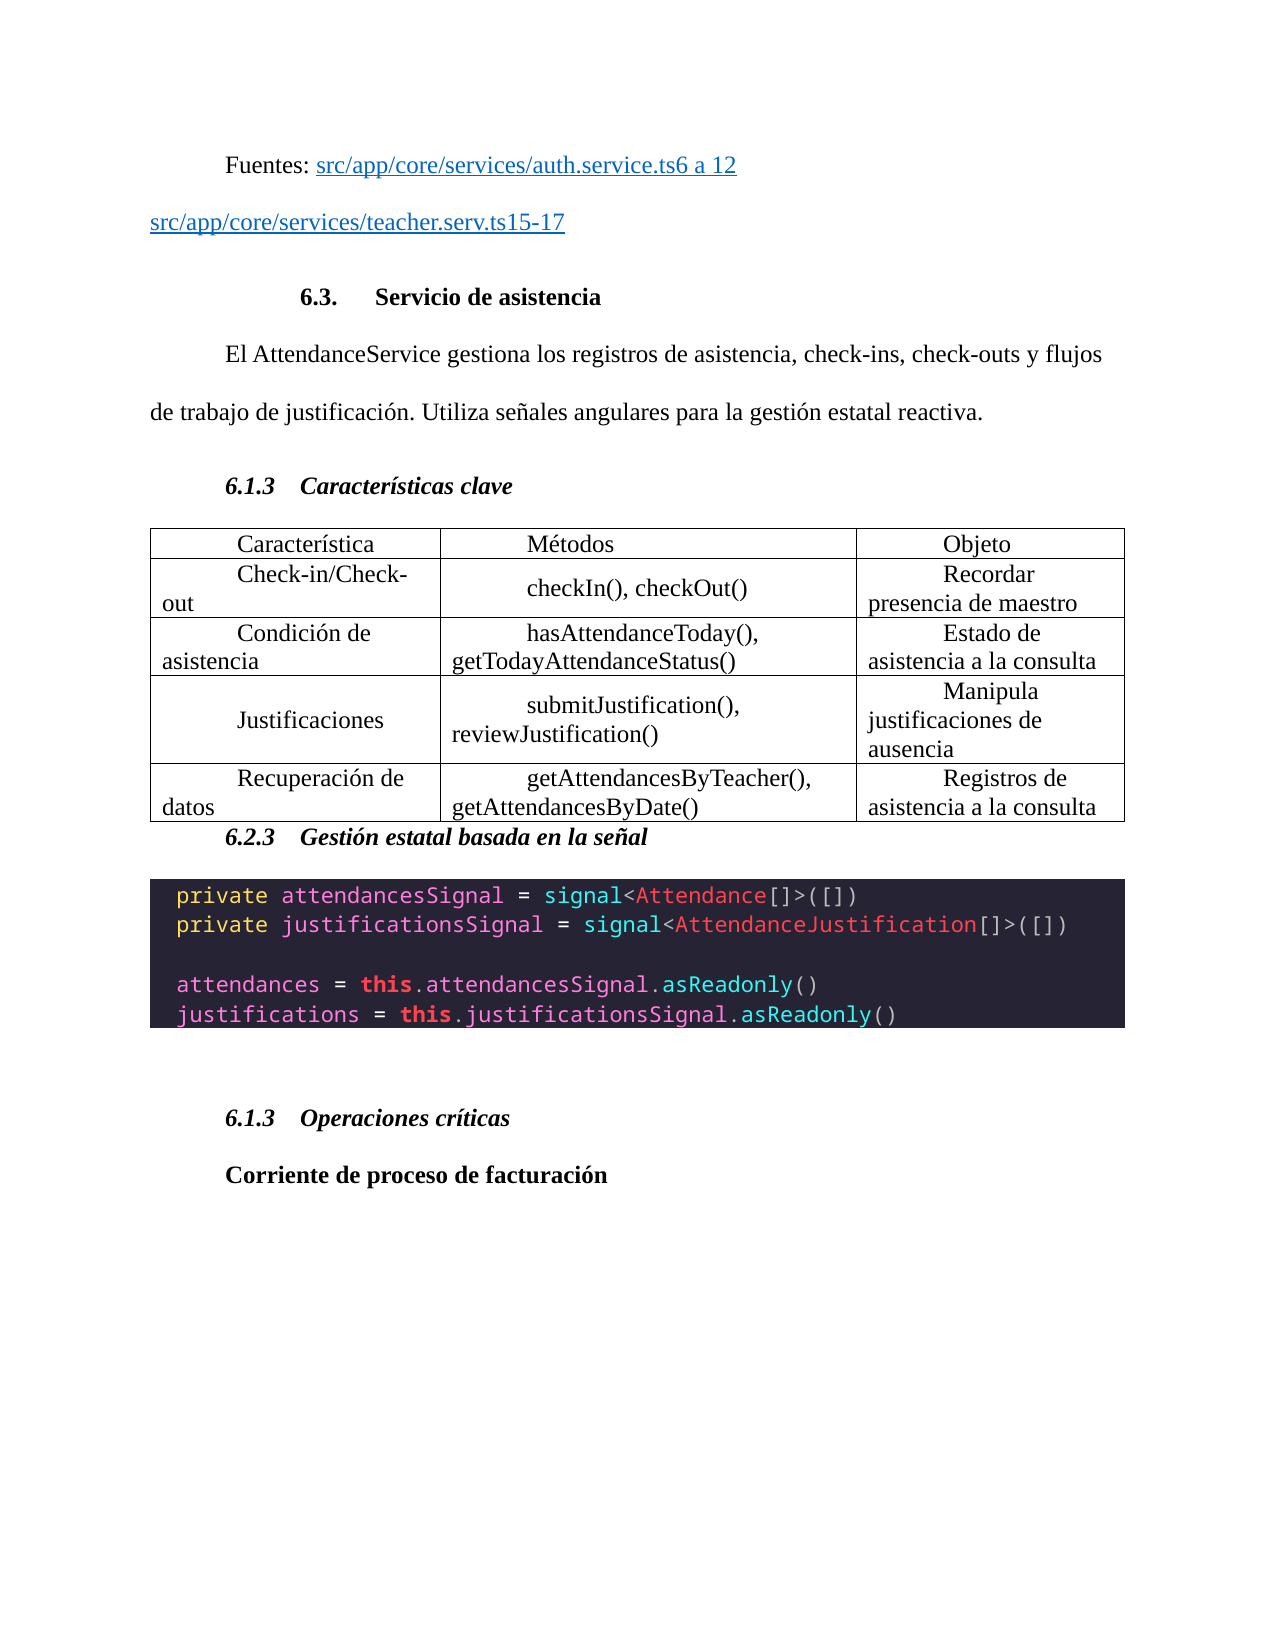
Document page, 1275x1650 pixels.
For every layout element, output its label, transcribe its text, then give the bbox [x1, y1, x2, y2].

table_cell Justificaciones [151, 676, 440, 762]
text Fuentes: src/app/core/services/auth.service.ts6 a 12 src/app/core/services/teacher.serv.ts15-17 [150, 150, 1125, 236]
table_header Característica [151, 529, 440, 558]
table_cell getAttendancesByTeacher(), getAttendancesByDate() [441, 764, 856, 821]
table_cell Estado de asistencia a la consulta [857, 618, 1124, 675]
table_header Métodos [441, 529, 856, 558]
table_header Objeto [857, 529, 1124, 558]
text justifications = this.justificationsSignal.asReadonly() [150, 999, 1125, 1028]
text attendances = this.attendancesSignal.asReadonly() [150, 969, 1125, 999]
table_cell Recordar presencia de maestro [857, 559, 1124, 617]
table_cell checkIn(), checkOut() [441, 559, 856, 617]
subtitle Servicio de asistencia [225, 282, 1125, 310]
subtitle Gestión estatal basada en la señal [225, 822, 1125, 851]
table_cell Recuperación de datos [151, 764, 440, 821]
table_cell submitJustification(), reviewJustification() [441, 676, 856, 762]
text private justificationsSignal = signal<AttendanceJustification[]>([]) [150, 909, 1125, 939]
table_cell hasAttendanceToday(), getTodayAttendanceStatus() [441, 618, 856, 675]
subtitle Operaciones críticas [225, 1103, 1125, 1131]
table_cell Manipula justificaciones de ausencia [857, 676, 1124, 762]
text El AttendanceService gestiona los registros de asistencia, check-ins, check-outs y flujos de trabajo de justificación. Utiliza señales angulares para la gestión estatal reactiva. [150, 339, 1125, 425]
subtitle Características clave [225, 471, 1125, 499]
text private attendancesSignal = signal<Attendance[]>([]) [150, 879, 1125, 909]
table_cell Registros de asistencia a la consulta [857, 764, 1124, 821]
table_cell Condición de asistencia [151, 618, 440, 675]
text Corriente de proceso de facturación [150, 1160, 1125, 1189]
table_cell Check-in/Check-out [151, 559, 440, 617]
